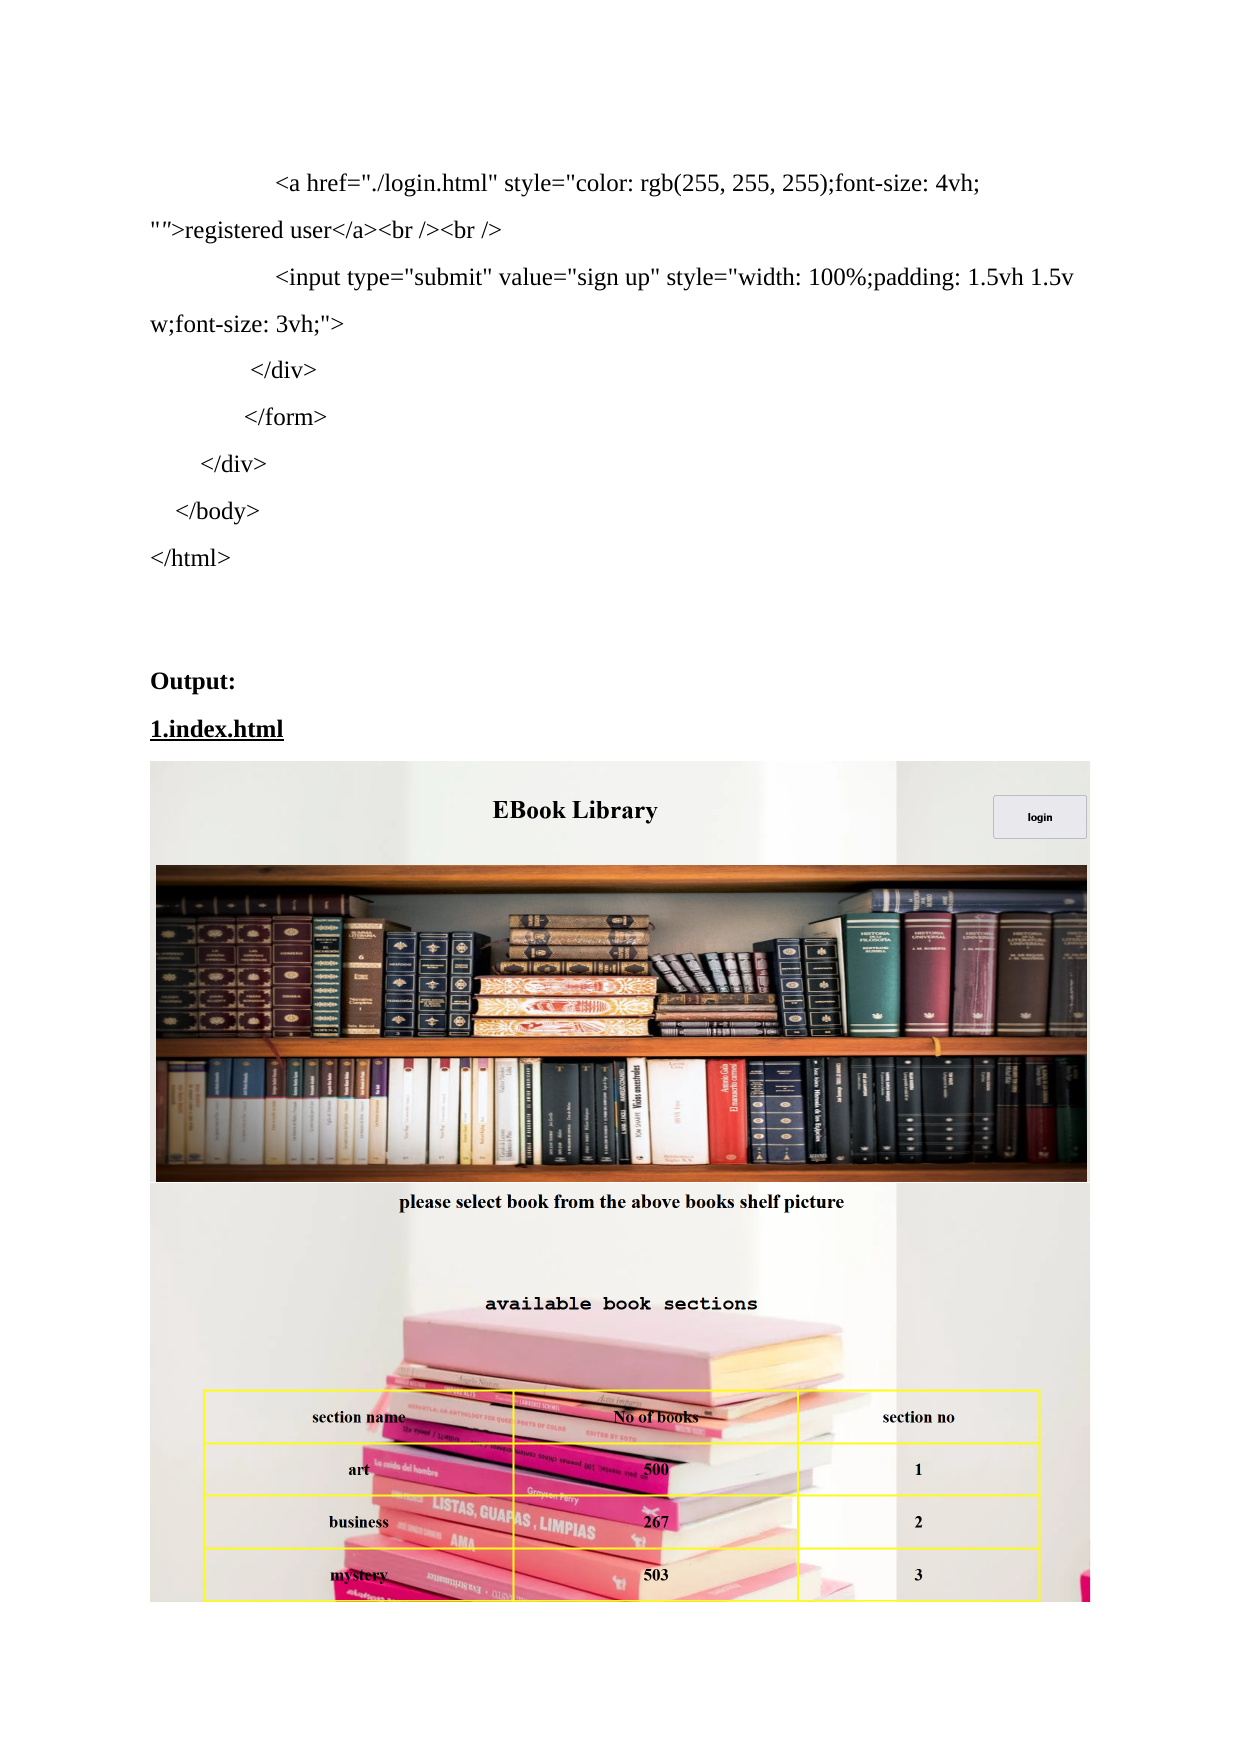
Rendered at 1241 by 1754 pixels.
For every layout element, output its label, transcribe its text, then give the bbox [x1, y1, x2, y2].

text </html> [150, 525, 1090, 572]
picture [150, 1183, 1091, 1602]
text </form> [150, 384, 1090, 431]
text <a href="./login.html" style="color: rgb(255, 255, 255);font-size: 4vh;"">registered user</a><br /><br /> [150, 150, 1090, 244]
text <input type="submit" value="sign up" style="width: 100%;padding: 1.5vh 1.5vw;font-size: 3vh;"> [150, 244, 1090, 337]
text </body> [150, 478, 1090, 525]
text </div> [150, 337, 1090, 384]
text </div> [150, 431, 1090, 478]
text 1.index.html [150, 714, 1090, 743]
text Output: [150, 666, 1090, 695]
picture [150, 761, 1091, 1182]
